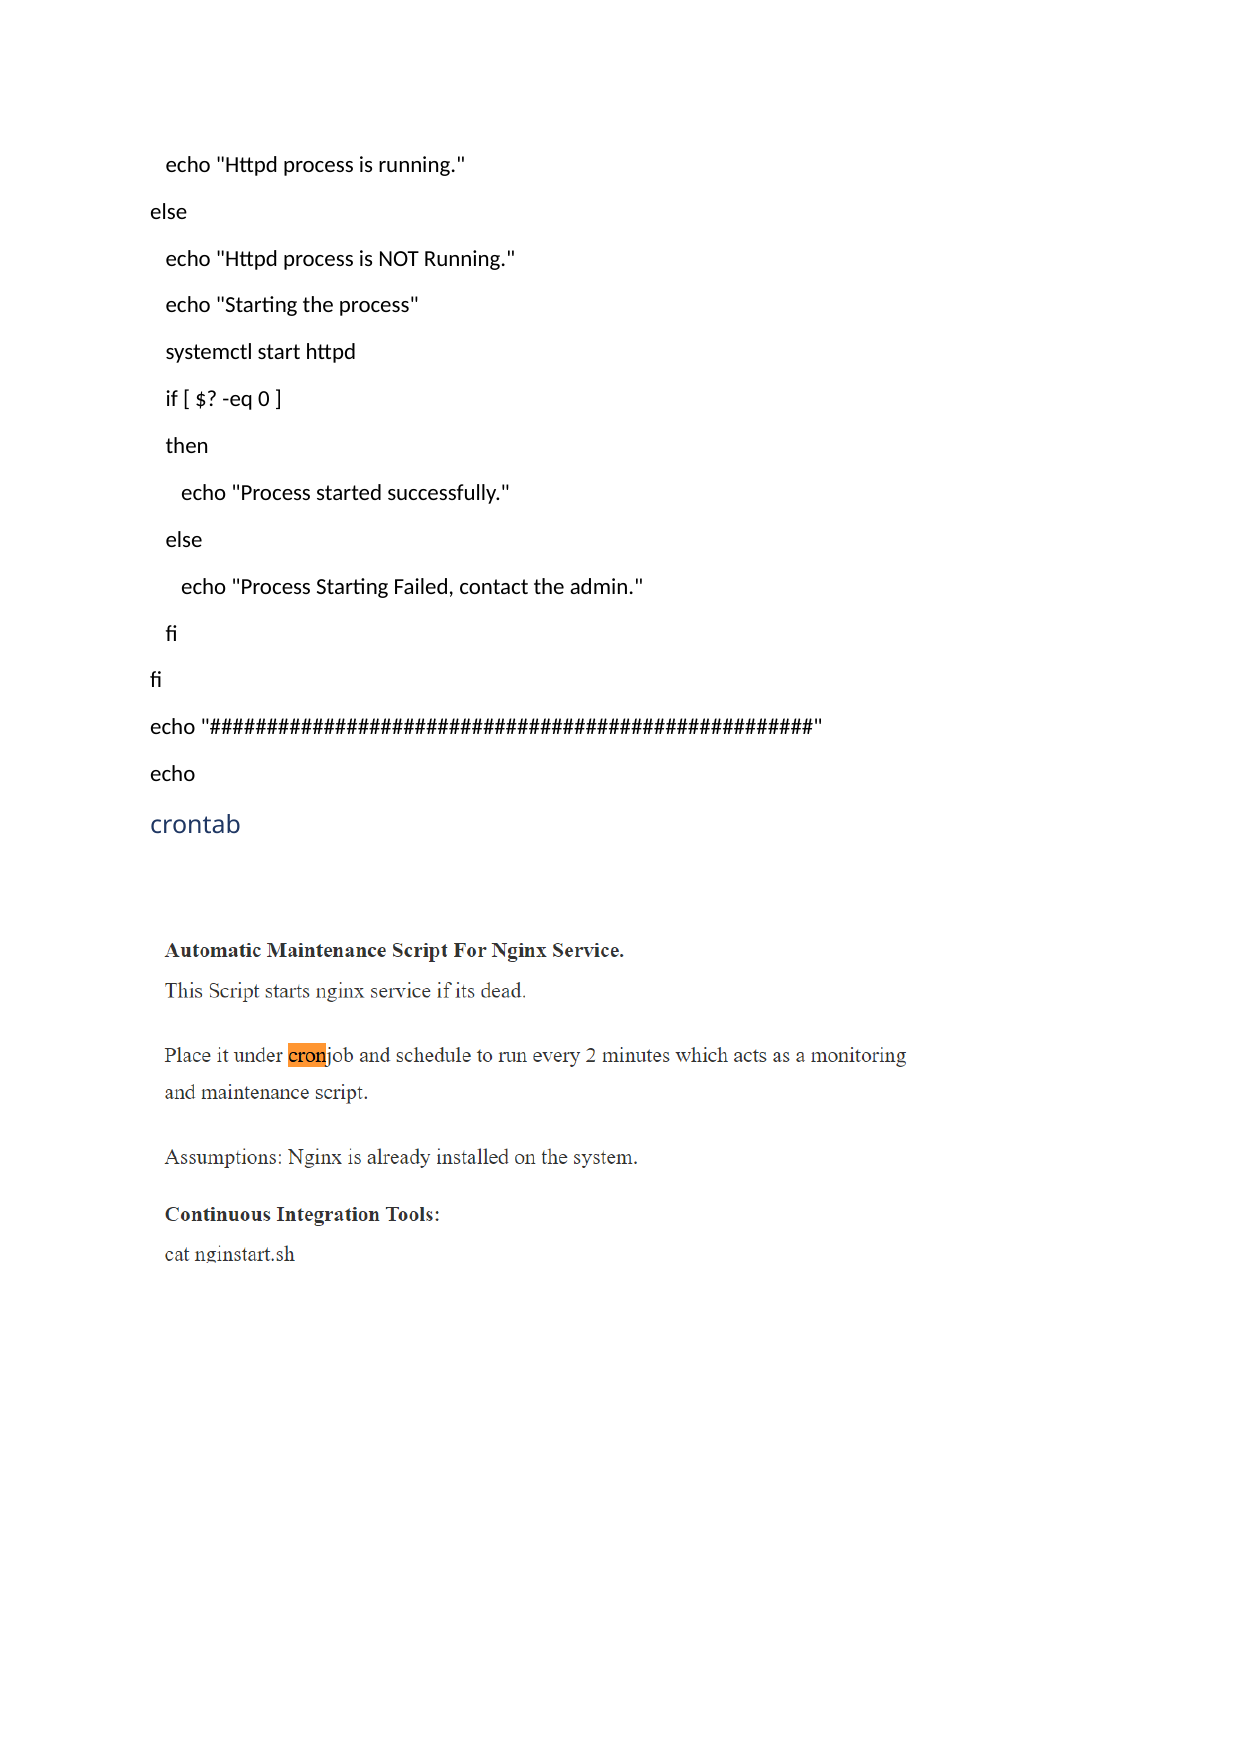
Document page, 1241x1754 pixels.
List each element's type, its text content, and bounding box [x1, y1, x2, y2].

text else [150, 197, 1090, 225]
text echo "Process Starting Failed, contact the admin." [150, 572, 1090, 600]
text echo "Httpd process is NOT Running." [150, 244, 1090, 272]
text echo [150, 759, 1090, 787]
text echo "Httpd process is running." [150, 150, 1090, 178]
text systemctl start httpd [150, 337, 1090, 366]
text then [150, 431, 1090, 459]
text echo "Process started successfully." [150, 478, 1090, 506]
text fi [150, 619, 1090, 647]
text if [ $? -eq 0 ] [150, 384, 1090, 412]
subtitle crontab [150, 806, 1090, 840]
text fi [150, 666, 1090, 694]
text echo "#####################################################" [150, 712, 1090, 741]
picture [150, 936, 1091, 1263]
text echo "Starting the process" [150, 291, 1090, 319]
text else [150, 525, 1090, 553]
